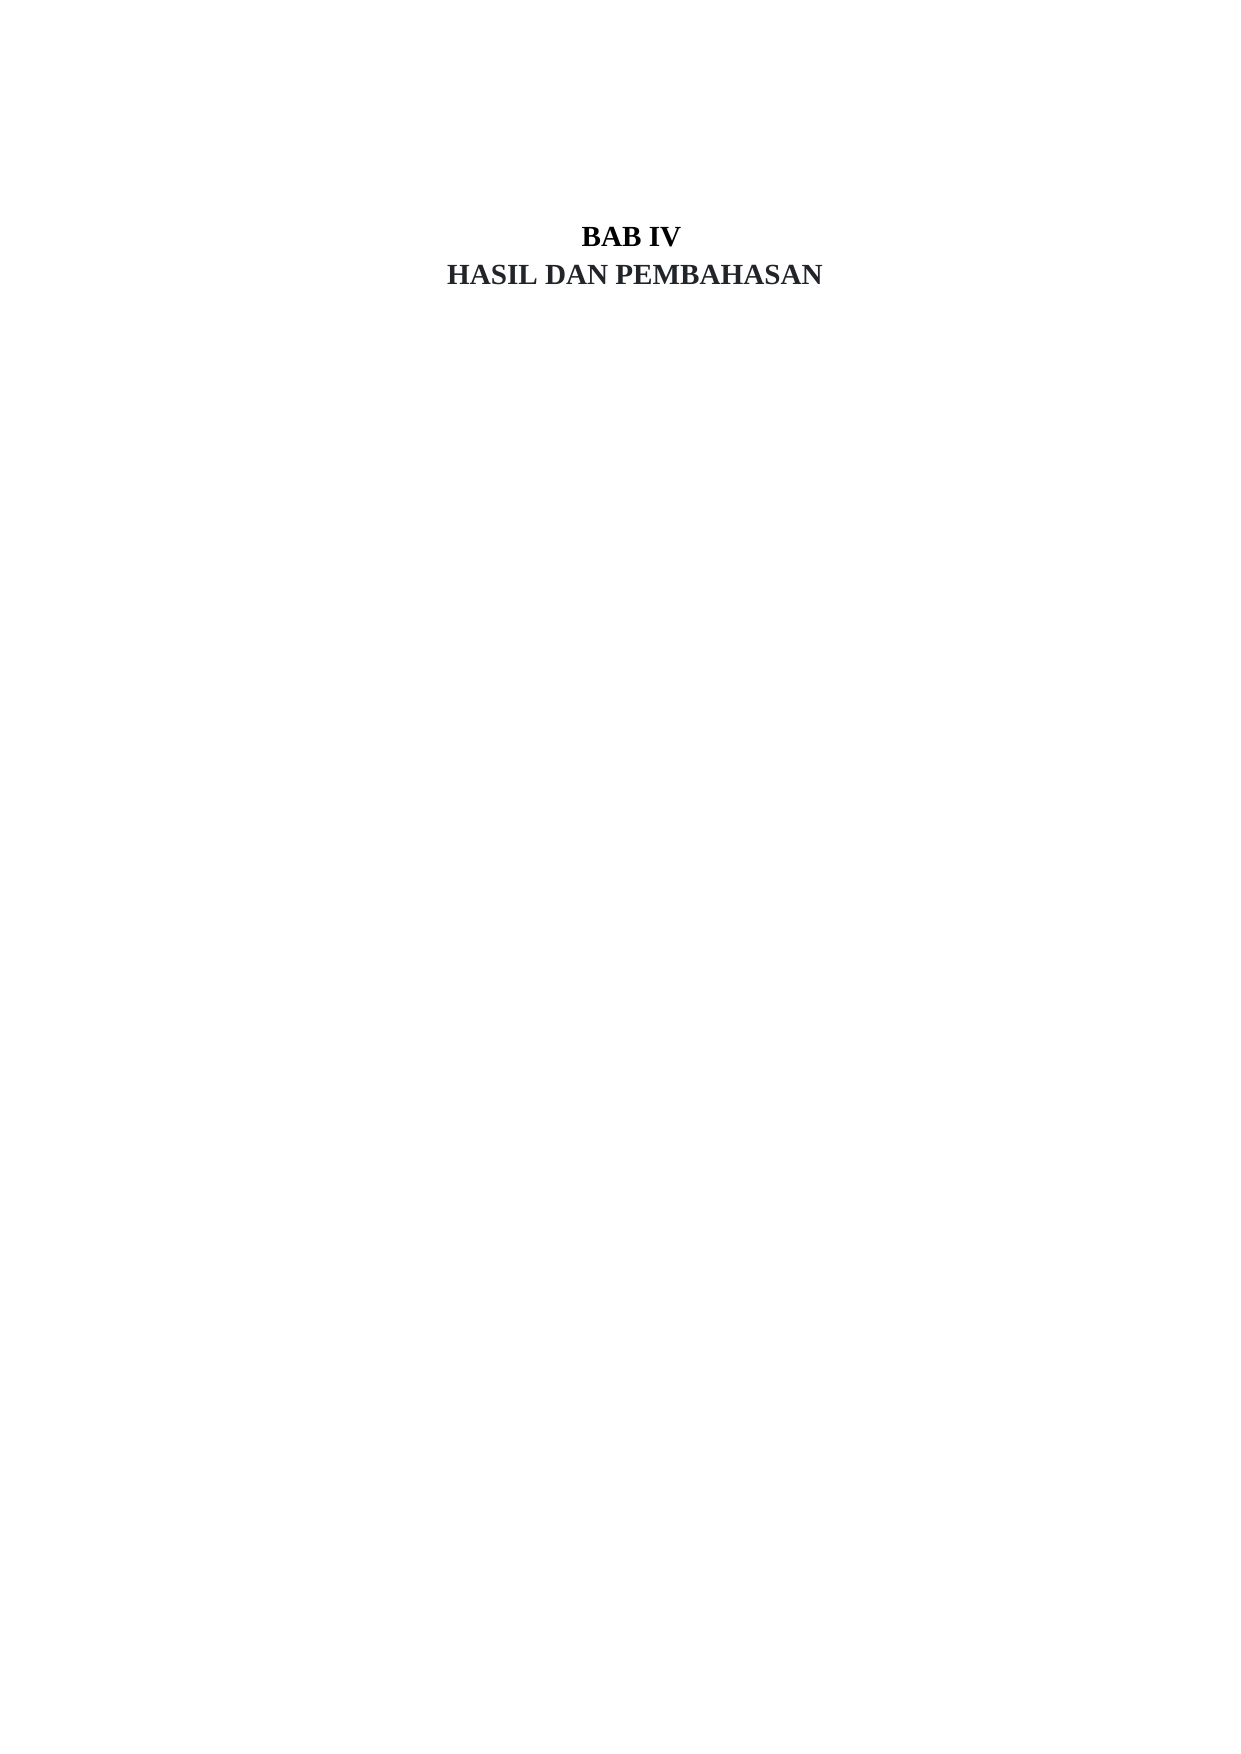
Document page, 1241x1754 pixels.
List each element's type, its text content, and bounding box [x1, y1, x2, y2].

subtitle BAB IV HASIL DAN PEMBAHASAN [177, 219, 1092, 291]
